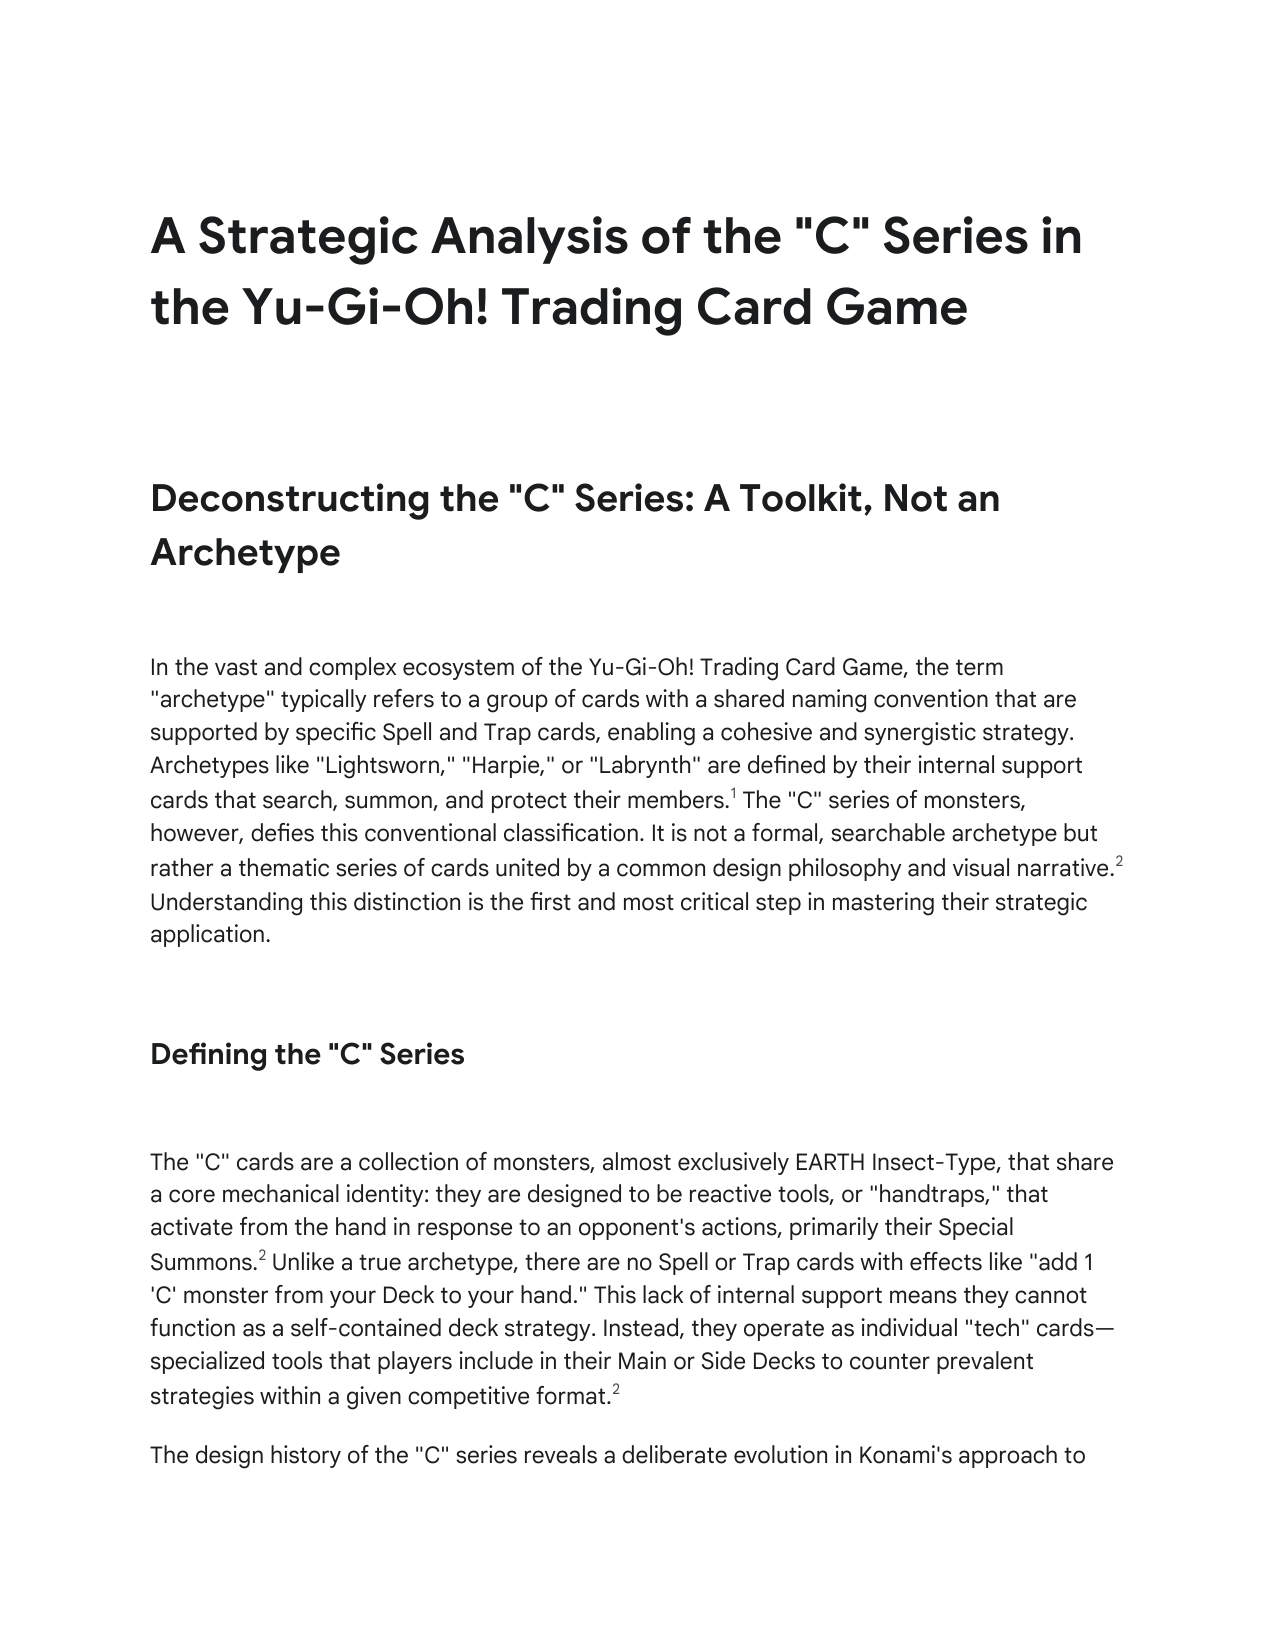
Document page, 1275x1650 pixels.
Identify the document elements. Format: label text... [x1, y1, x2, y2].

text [150, 1441, 1125, 1470]
text The "C" cards are a collection of monsters, almost exclusively EARTH Insect-Type, that share a core mechanical identity: they are designed to be reactive tools, or "handtraps," that activate from the hand in response to an opponent's actions, primarily their Special Summons.2 Unlike a true archetype, there are no Spell or Trap cards with effects like "add 1 'C' monster from your Deck to your hand." This lack of internal support means they cannot function as a self-contained deck strategy. Instead, they operate as individual "tech" cards—specialized tools that players include in their Main or Side Decks to counter prevalent strategies within a given competitive format.2 [150, 1148, 1125, 1412]
subtitle Deconstructing the "C" Series: A Toolkit, Not an Archetype [150, 476, 1125, 576]
subtitle A Strategic Analysis of the "C" Series in the Yu-Gi-Oh! Trading Card Game [150, 205, 1125, 339]
text In the vast and complex ecosystem of the Yu-Gi-Oh! Trading Card Game, the term "archetype" typically refers to a group of cards with a shared naming convention that are supported by specific Spell and Trap cards, enabling a cohesive and synergistic strategy. Archetypes like "Lightsworn," "Harpie," or "Labrynth" are defined by their internal support cards that search, summon, and protect their members.1 The "C" series of monsters, however, defies this conventional classification. It is not a formal, searchable archetype but rather a thematic series of cards united by a common design philosophy and visual narrative.2 Understanding this distinction is the first and most critical step in mastering their strategic application. [150, 653, 1125, 949]
subtitle Defining the "C" Series [150, 1036, 1125, 1073]
